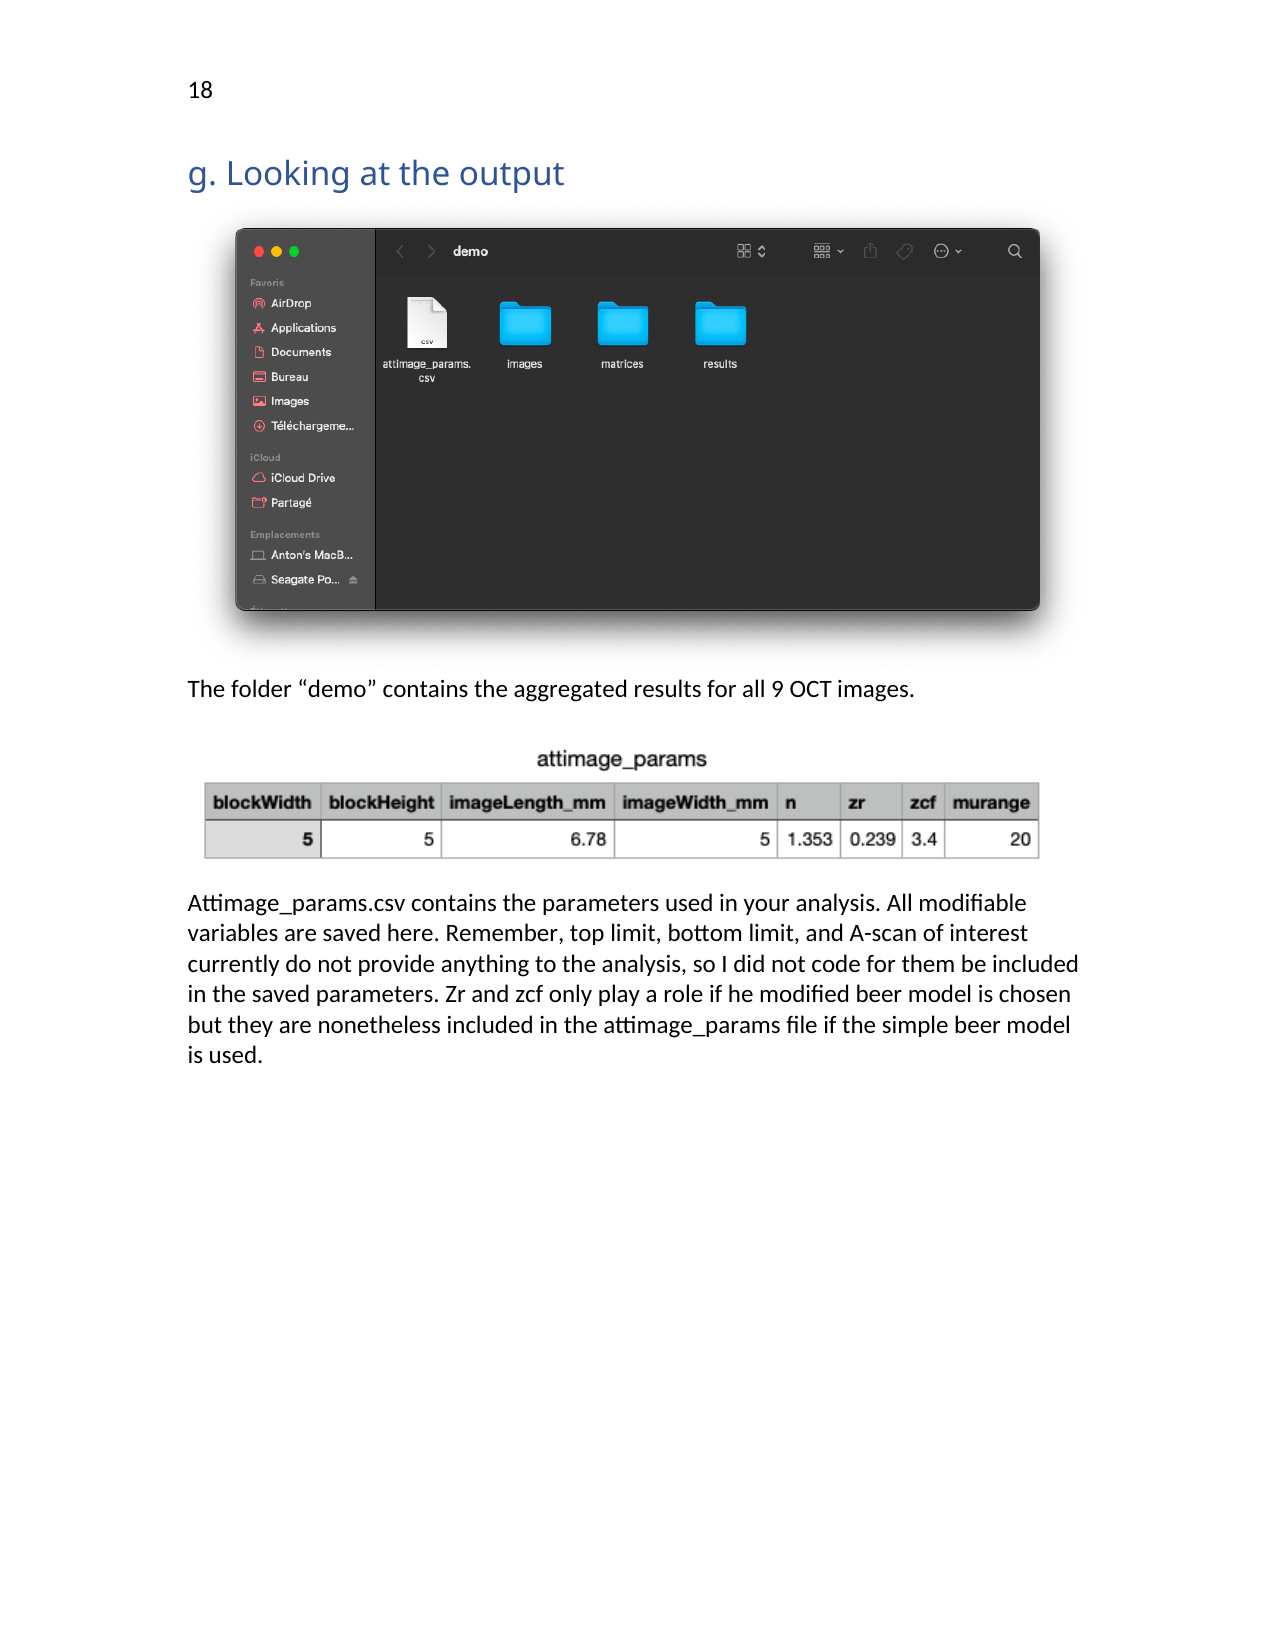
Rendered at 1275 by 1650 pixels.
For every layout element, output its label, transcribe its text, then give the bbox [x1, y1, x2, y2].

subtitle g. Looking at the output [187, 150, 1087, 195]
picture [187, 195, 1088, 674]
picture [187, 734, 1088, 887]
text The folder “demo” contains the aggregated results for all 9 OCT images. [187, 674, 1087, 704]
text Attimage_params.csv contains the parameters used in your analysis. All modifiable variables are saved here. Remember, top limit, bottom limit, and A-scan of interest currently do not provide anything to the analysis, so I did not code for them be included in the saved parameters. Zr and zcf only play a role if he modified beer model is chosen but they are nonetheless included in the attimage_params file if the simple beer model is used. [187, 887, 1087, 1070]
